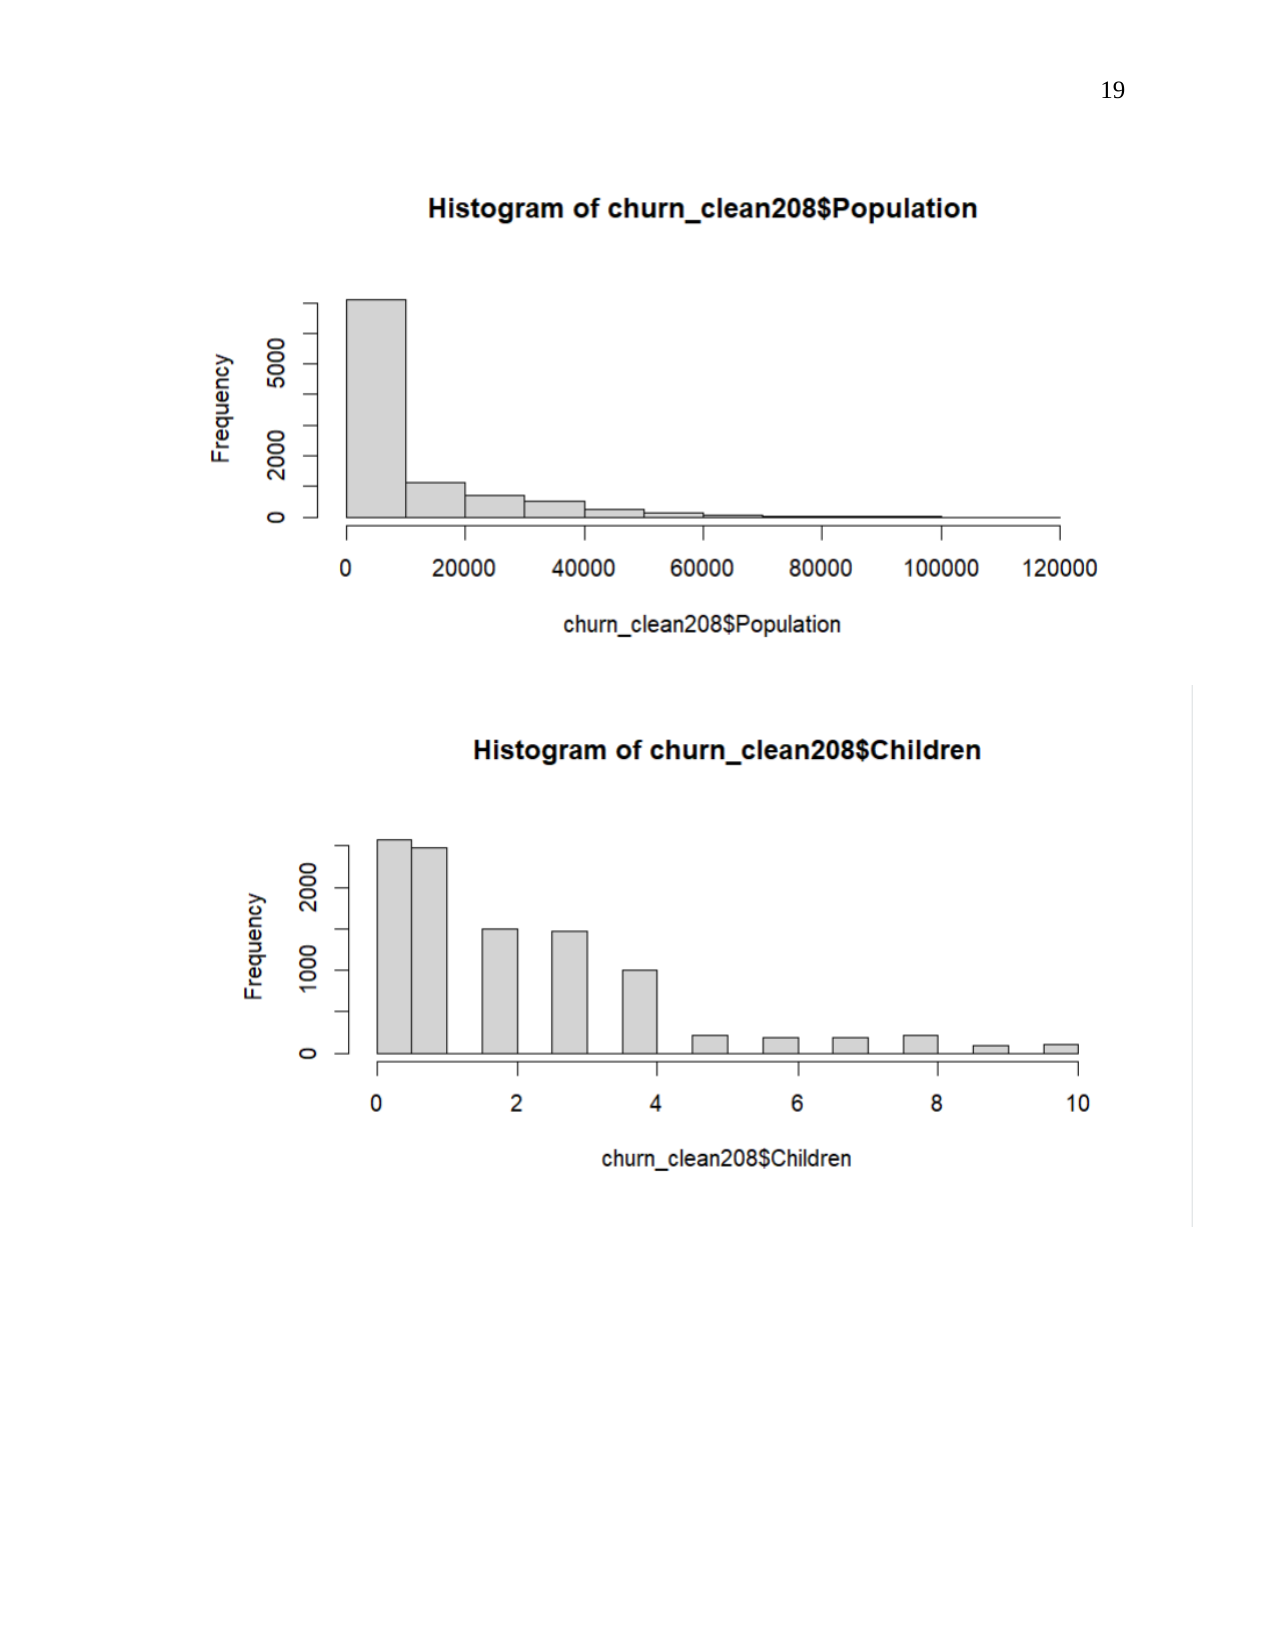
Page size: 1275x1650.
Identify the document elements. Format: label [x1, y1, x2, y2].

picture [180, 150, 1193, 1227]
